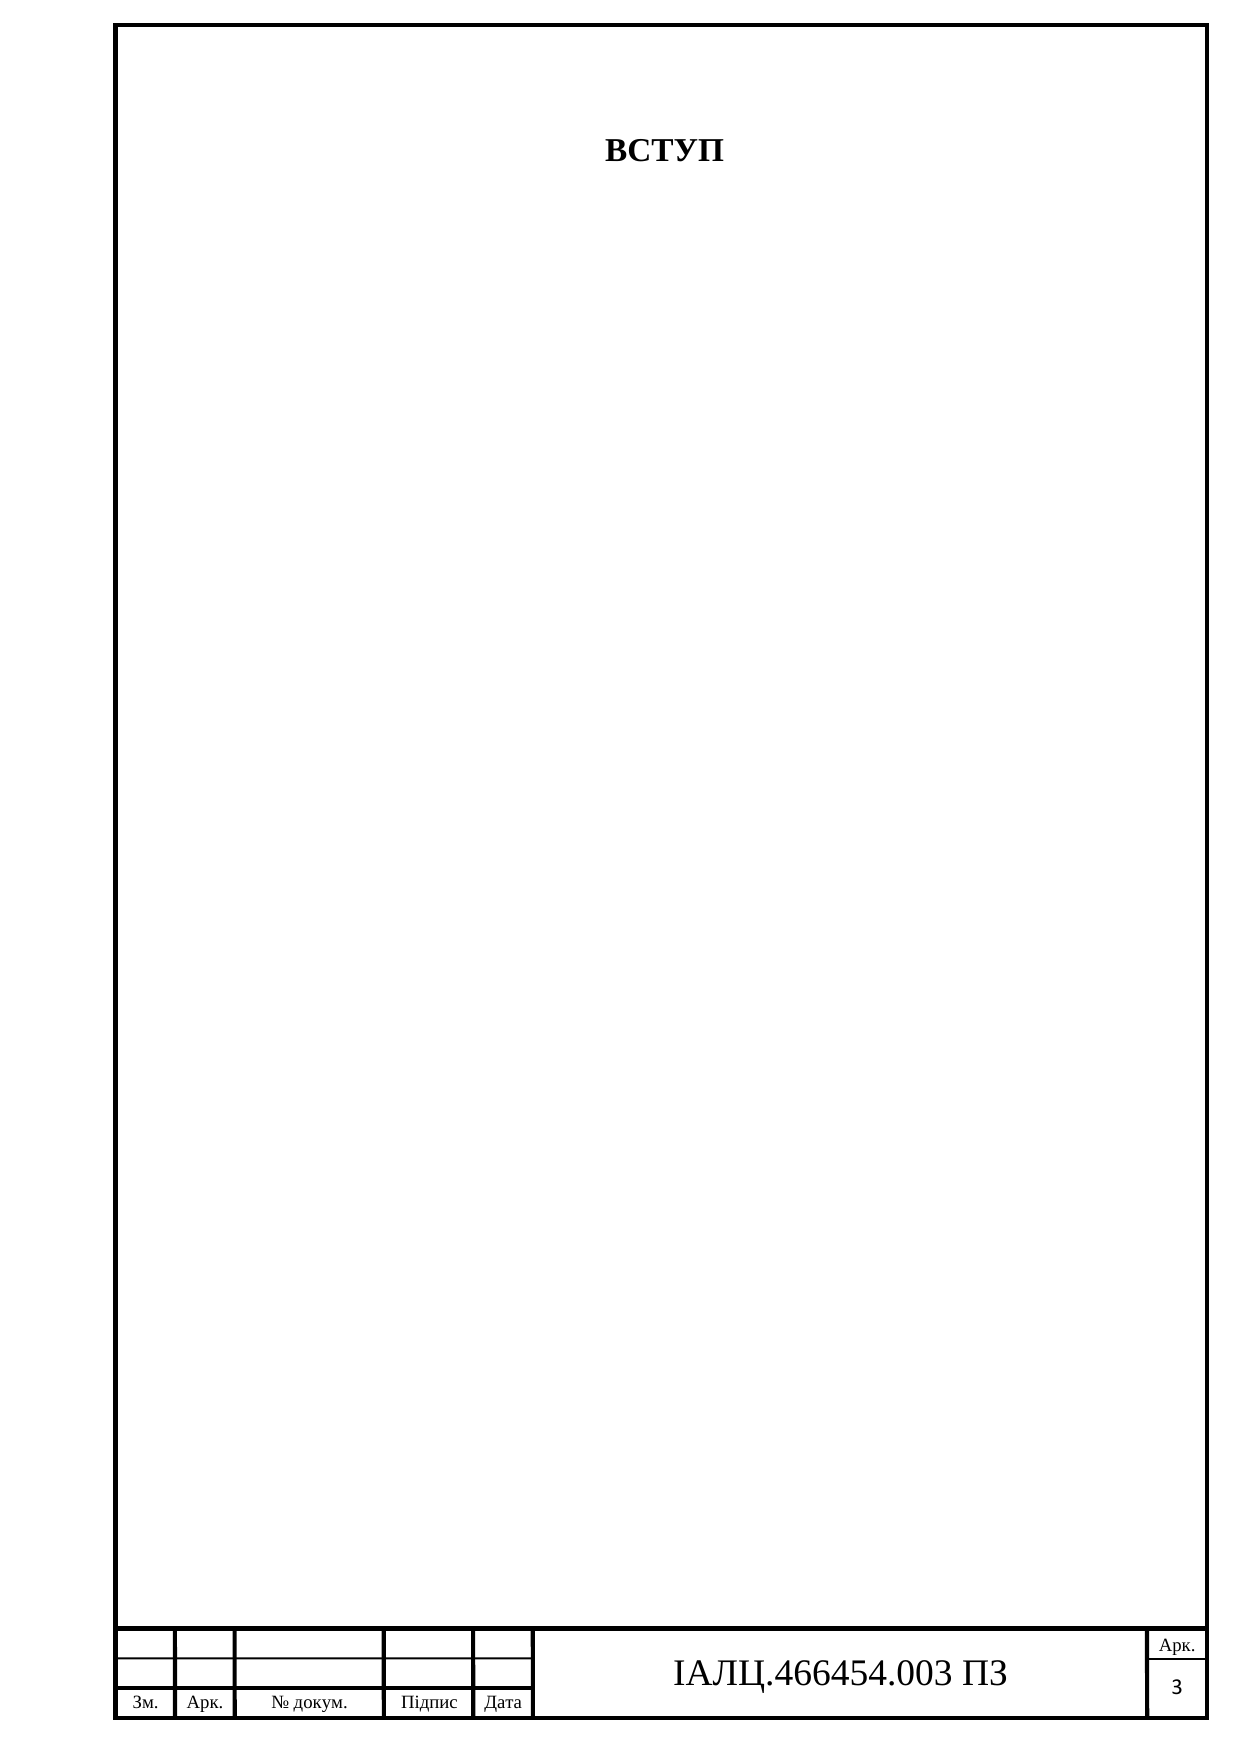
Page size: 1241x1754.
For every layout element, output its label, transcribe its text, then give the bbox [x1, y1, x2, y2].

subtitle ВСТУП [177, 131, 1152, 169]
